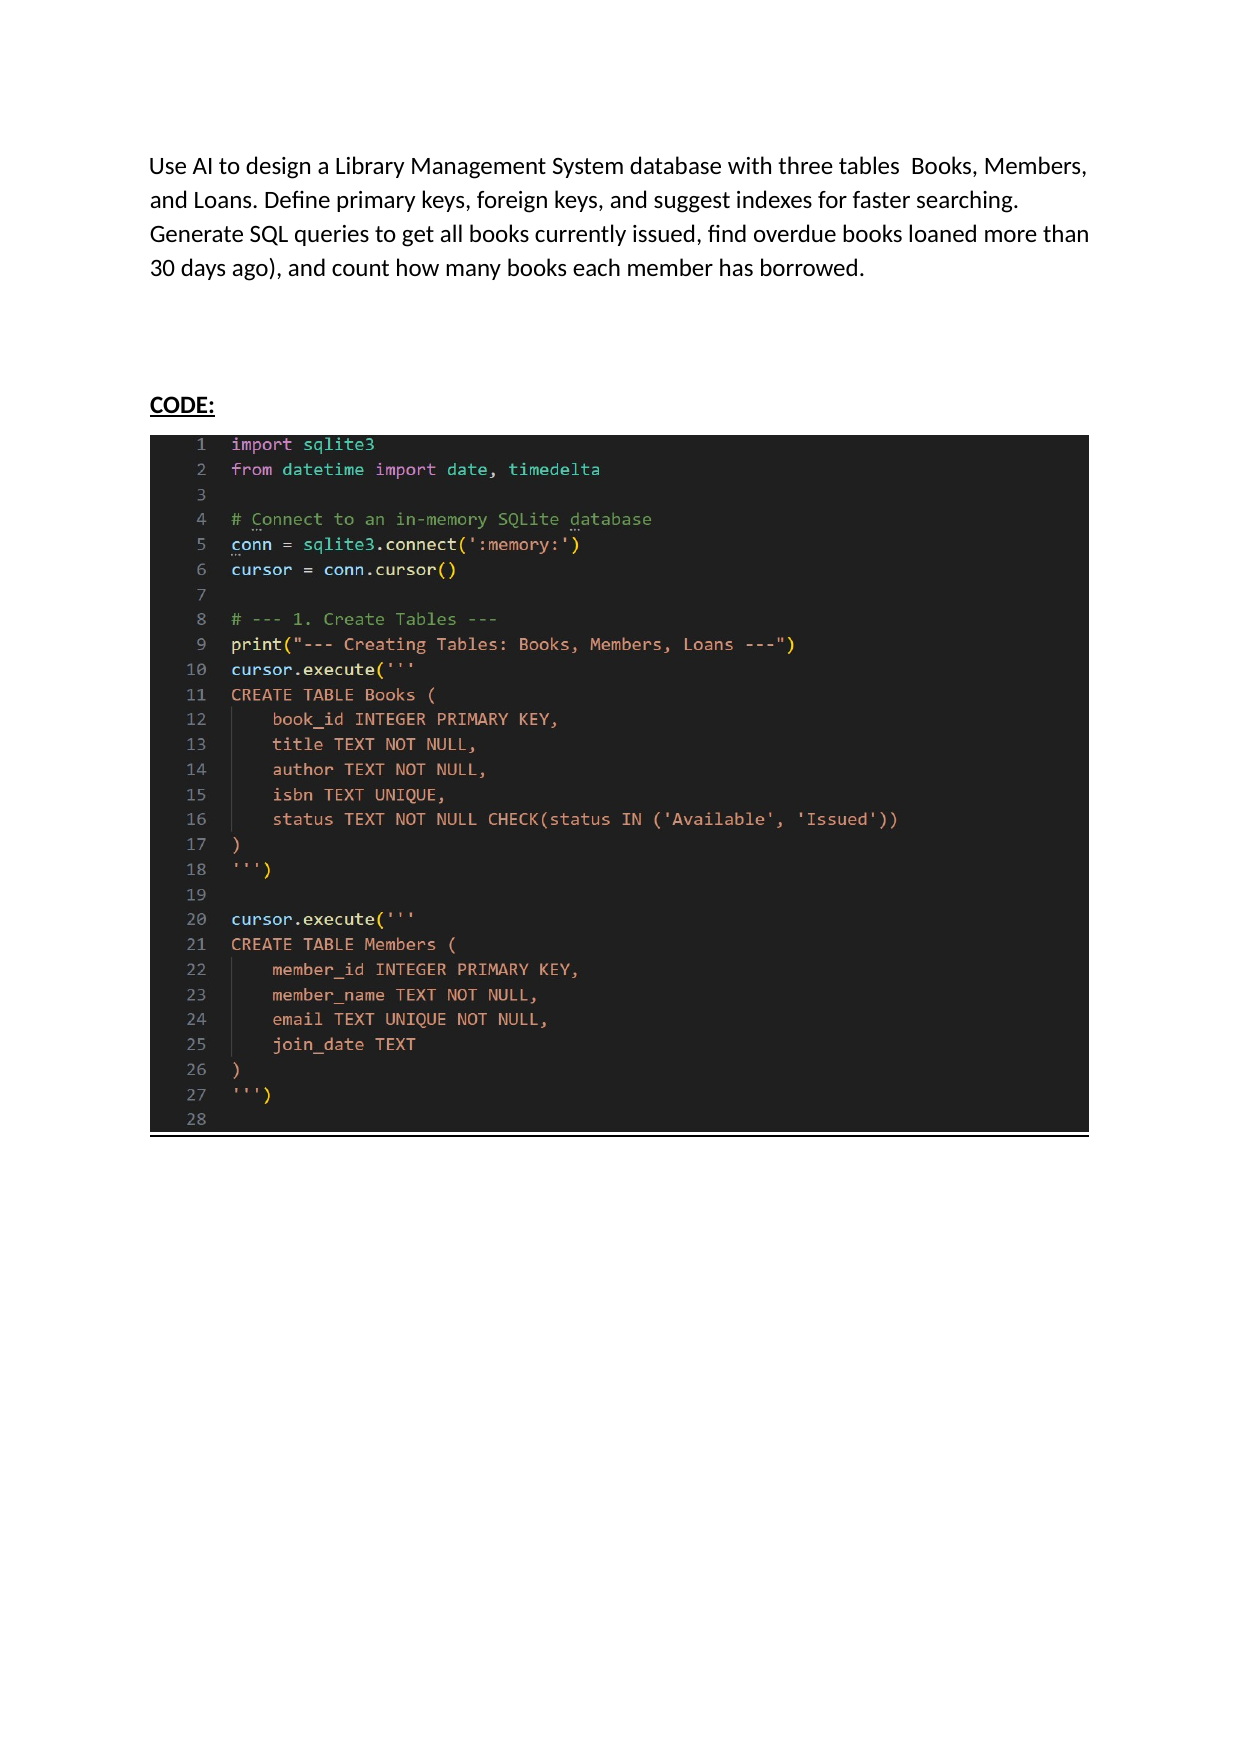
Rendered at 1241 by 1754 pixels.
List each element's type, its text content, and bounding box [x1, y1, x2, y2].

text Use AI to design a Library Management System database with three tables Books, Members, and Loans. Define primary keys, foreign keys, and suggest indexes for faster searching. Generate SQL queries to get all books currently issued, find overdue books loaned more than 30 days ago), and count how many books each member has borrowed. [148, 150, 1091, 283]
picture [150, 435, 1089, 1132]
